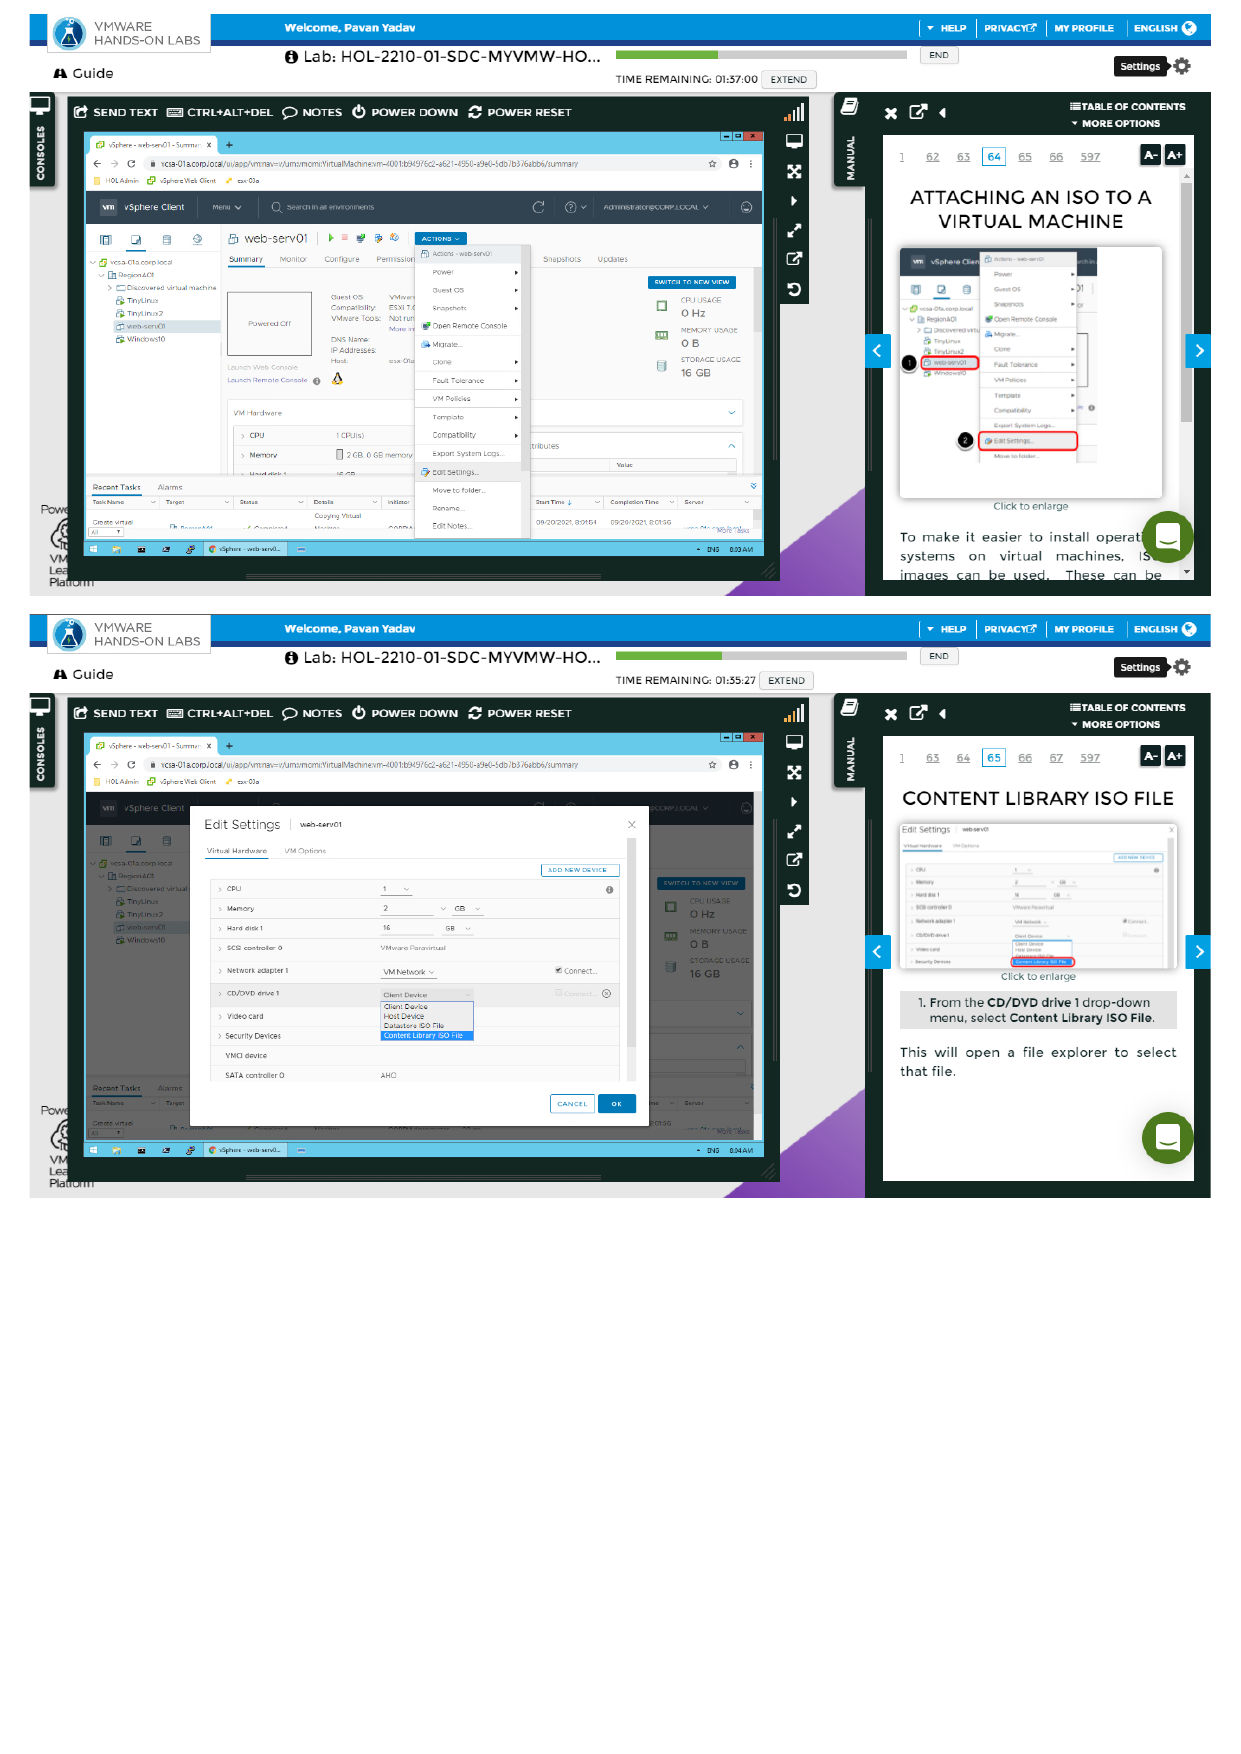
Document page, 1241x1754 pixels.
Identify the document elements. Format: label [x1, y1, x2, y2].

picture [29, 614, 1211, 1198]
picture [1008, 627, 1016, 632]
picture [1056, 26, 1068, 31]
picture [286, 25, 295, 31]
picture [1008, 26, 1016, 31]
picture [366, 26, 378, 31]
picture [29, 14, 1211, 596]
picture [1142, 627, 1150, 632]
picture [400, 26, 414, 31]
picture [1056, 627, 1068, 632]
picture [329, 627, 337, 632]
picture [286, 626, 295, 632]
picture [1182, 22, 1196, 35]
picture [1142, 26, 1150, 31]
picture [400, 627, 414, 632]
picture [1182, 623, 1196, 636]
picture [366, 627, 378, 632]
picture [329, 26, 337, 31]
